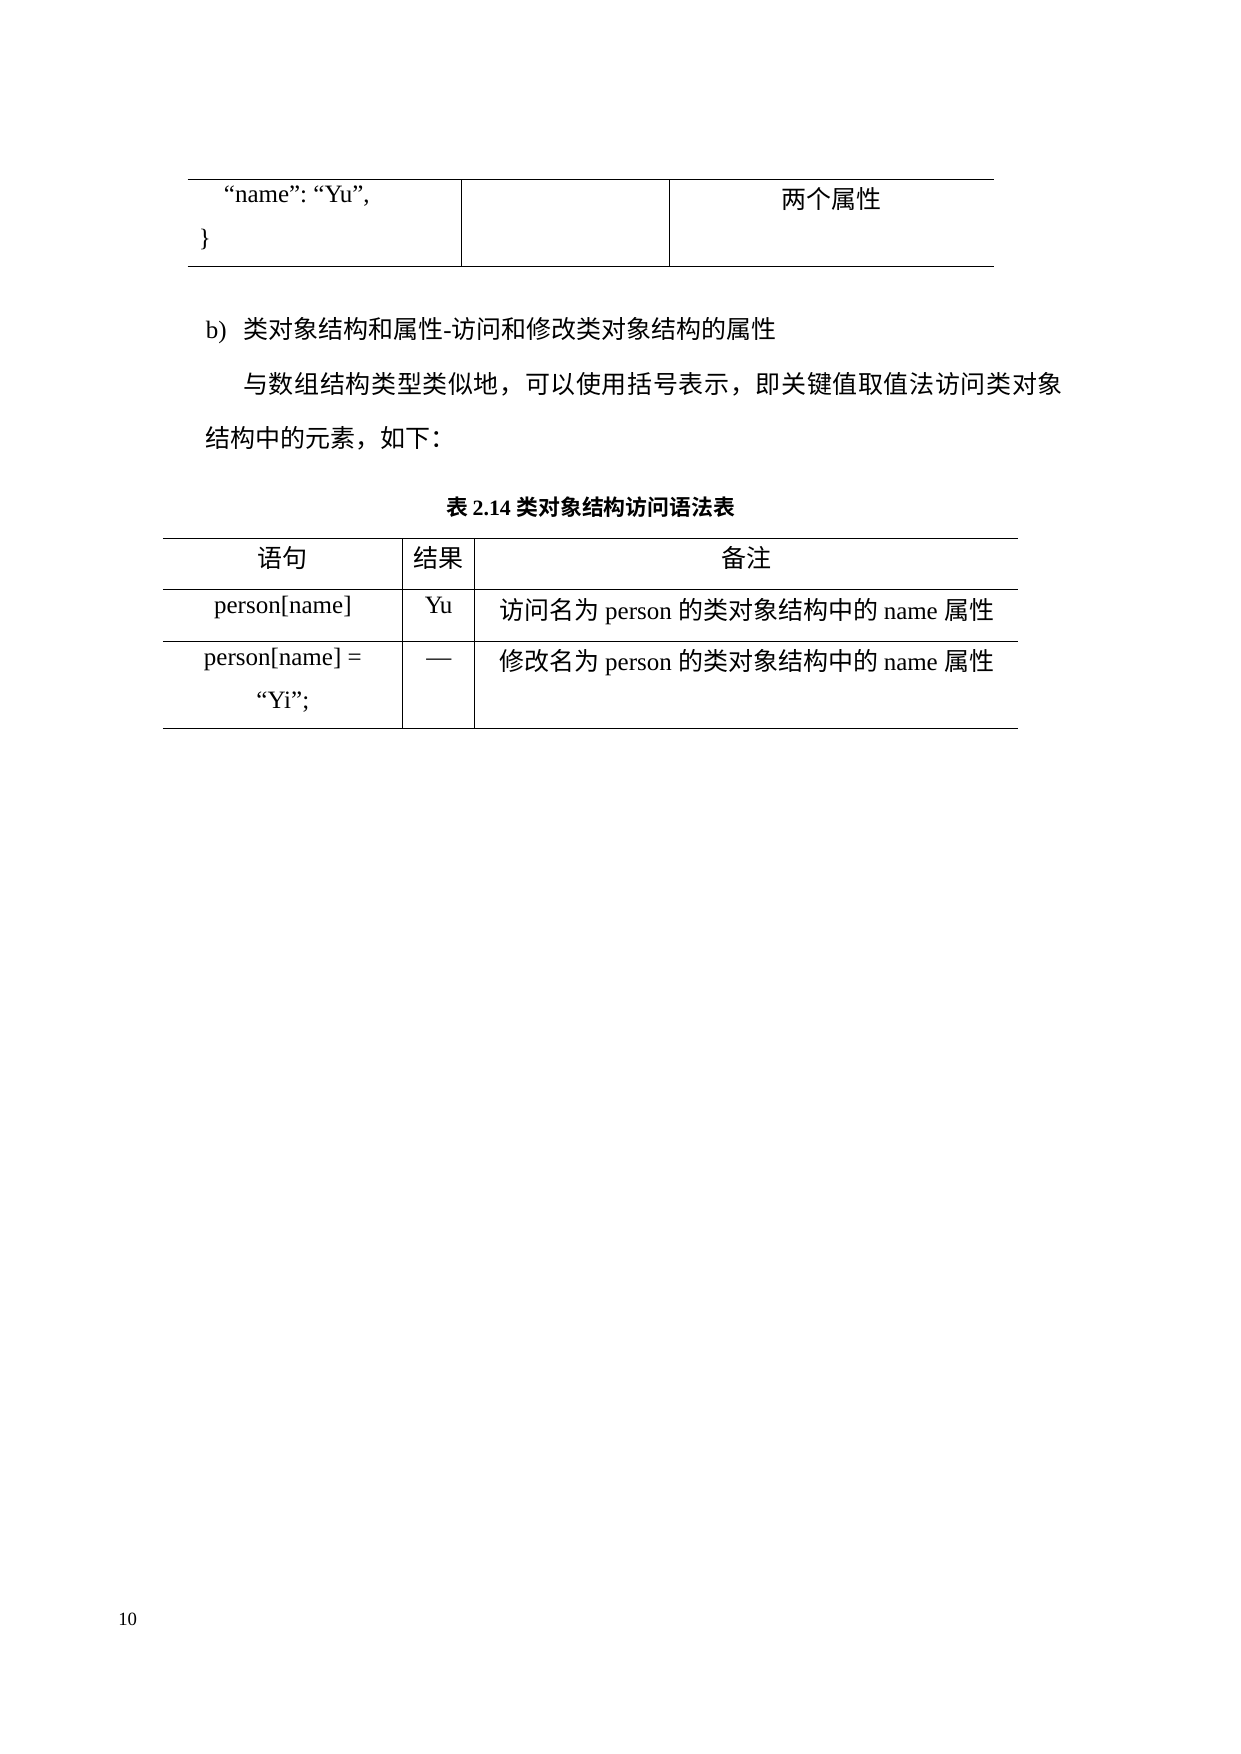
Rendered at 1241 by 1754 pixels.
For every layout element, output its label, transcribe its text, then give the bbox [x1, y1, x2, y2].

table_cell Yu [403, 590, 474, 641]
table_cell person[name] [163, 590, 402, 641]
table_cell — [403, 642, 474, 728]
text 表2.14 类对象结构访问语法表 [118, 490, 1063, 522]
table_cell person[name] = “Yi”; [163, 642, 402, 728]
table_cell 创建一个名为 person 的类对象结构，拥有 age, name 两个属性 [670, 180, 994, 266]
table_cell — [462, 180, 669, 266]
table_cell 修改名为 person 的类对象结构中的 name 属性 [475, 642, 1018, 728]
table_header 备注 [475, 539, 1018, 589]
table_header 语句 [163, 539, 402, 589]
table_cell let person = { “age”: 18, “name”: “Yu”, } [188, 180, 461, 266]
list 类对象结构和属性-访问和修改类对象结构的属性 [206, 310, 1063, 346]
table_header 结果 [403, 539, 474, 589]
list 与数组结构类型类似地，可以使用括号表示，即关键值取值法访问类对象结构中的元素，如下： [206, 364, 1063, 455]
table_cell 访问名为 person 的类对象结构中的 name 属性 [475, 590, 1018, 641]
